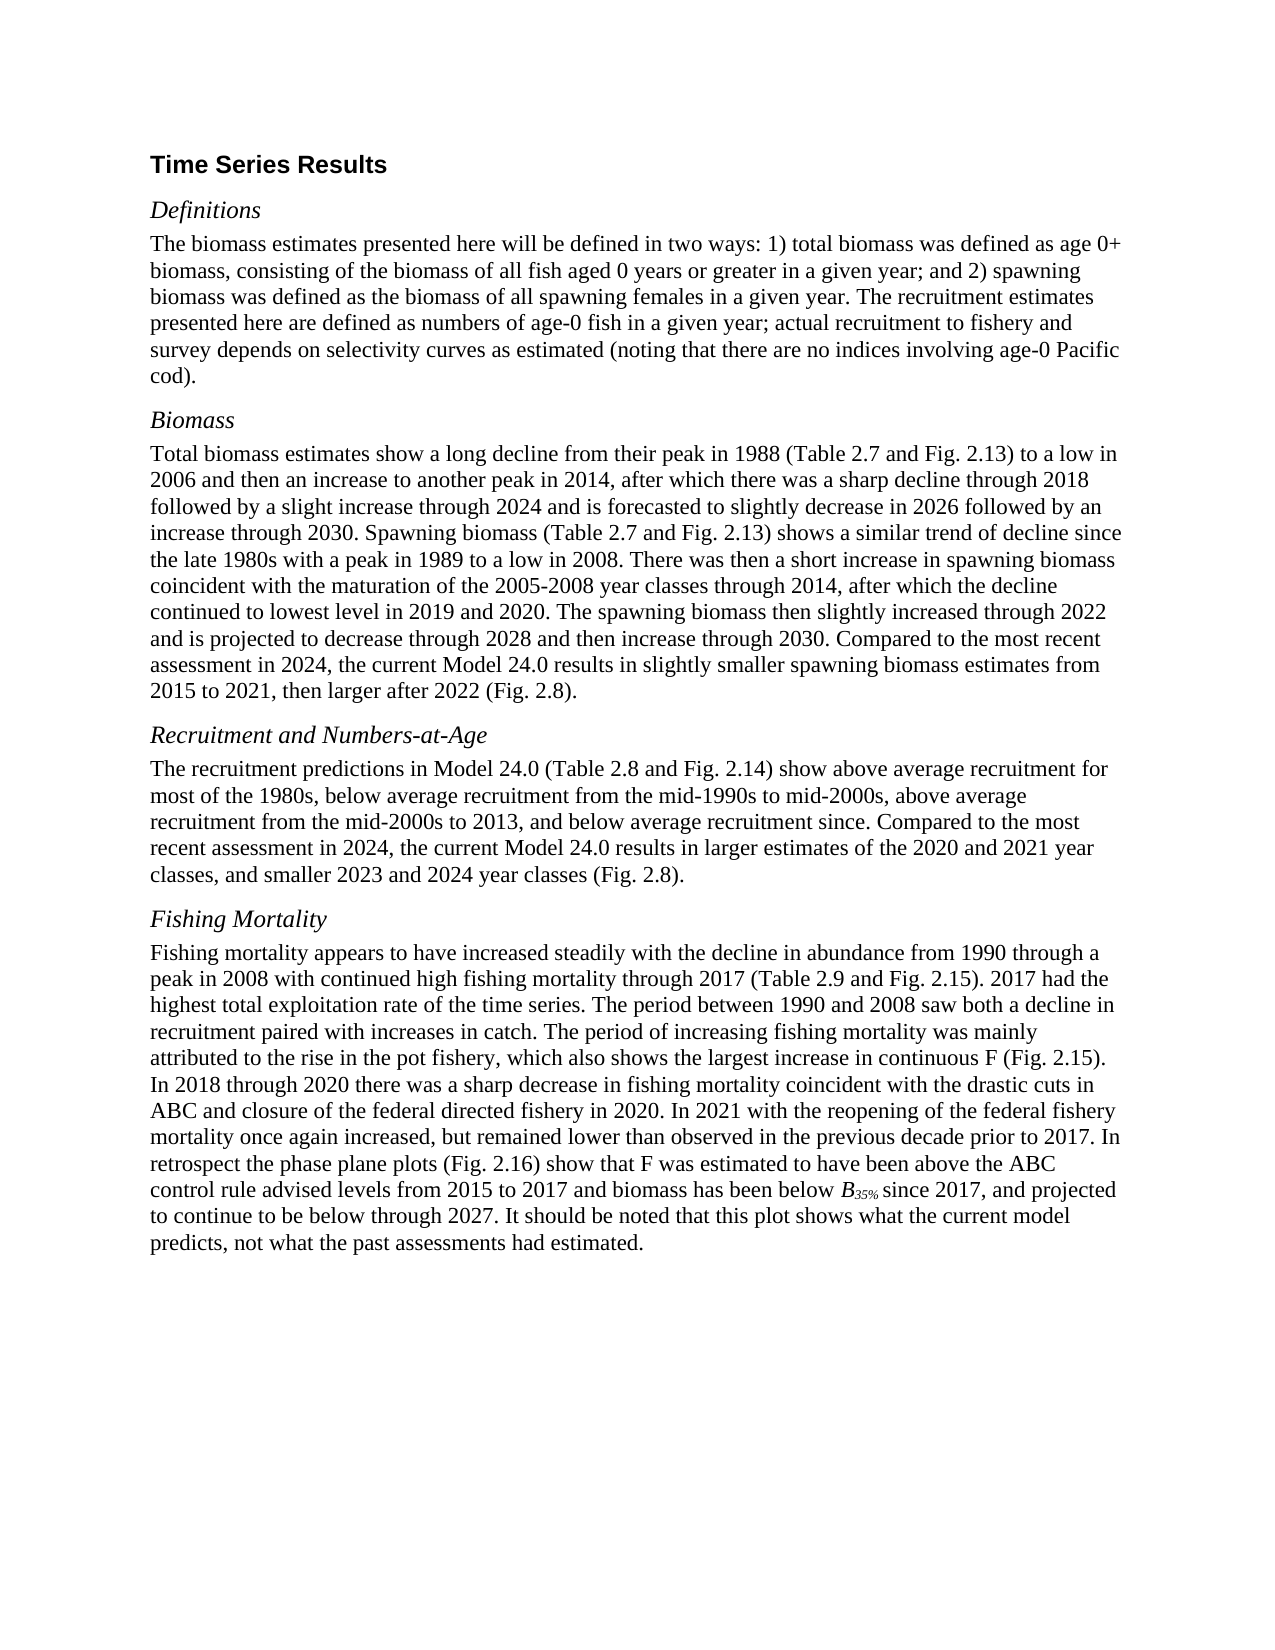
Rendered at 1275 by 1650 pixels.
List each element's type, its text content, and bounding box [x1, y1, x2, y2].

text Total biomass estimates show a long decline from their peak in 1988 (Table 2.7 and Fig. 2.13) to a low in 2006 and then an increase to another peak in 2014, after which there was a sharp decline through 2018 followed by a slight increase through 2024 and is forecasted to slightly decrease in 2026 followed by an increase through 2030. Spawning biomass (Table 2.7 and Fig. 2.13) shows a similar trend of decline since the late 1980s with a peak in 1989 to a low in 2008. There was then a short increase in spawning biomass coincident with the maturation of the 2005-2008 year classes through 2014, after which the decline continued to lowest level in 2019 and 2020. The spawning biomass then slightly increased through 2022 and is projected to decrease through 2028 and then increase through 2030. Compared to the most recent assessment in 2024, the current Model 24.0 results in slightly smaller spawning biomass estimates from 2015 to 2021, then larger after 2022 (Fig. 2.8). [150, 440, 1125, 704]
subtitle Fishing Mortality [150, 904, 1125, 933]
text Fishing mortality appears to have increased steadily with the decline in abundance from 1990 through a peak in 2008 with continued high fishing mortality through 2017 (Table 2.9 and Fig. 2.15). 2017 had the highest total exploitation rate of the time series. The period between 1990 and 2008 saw both a decline in recruitment paired with increases in catch. The period of increasing fishing mortality was mainly attributed to the rise in the pot fishery, which also shows the largest increase in continuous F (Fig. 2.15). In 2018 through 2020 there was a sharp decrease in fishing mortality coincident with the drastic cuts in ABC and closure of the federal directed fishery in 2020. In 2021 with the reopening of the federal fishery mortality once again increased, but remained lower than observed in the previous decade prior to 2017. In retrospect the phase plane plots (Fig. 2.16) show that F was estimated to have been above the ABC control rule advised levels from 2015 to 2017 and biomass has been below B35% since 2017, and projected to continue to be below through 2027. It should be noted that this plot shows what the current model predicts, not what the past assessments had estimated. [150, 939, 1125, 1255]
text The biomass estimates presented here will be defined in two ways: 1) total biomass was defined as age 0+ biomass, consisting of the biomass of all fish aged 0 years or greater in a given year; and 2) spawning biomass was defined as the biomass of all spawning females in a given year. The recruitment estimates presented here are defined as numbers of age-0 fish in a given year; actual recruitment to fishery and survey depends on selectivity curves as estimated (noting that there are no indices involving age-0 Pacific cod). [150, 230, 1125, 388]
text The recruitment predictions in Model 24.0 (Table 2.8 and Fig. 2.14) show above average recruitment for most of the 1980s, below average recruitment from the mid-1990s to mid-2000s, above average recruitment from the mid-2000s to 2013, and below average recruitment since. Compared to the most recent assessment in 2024, the current Model 24.0 results in larger estimates of the 2020 and 2021 year classes, and smaller 2023 and 2024 year classes (Fig. 2.8). [150, 755, 1125, 887]
subtitle Time Series Results [150, 150, 1125, 179]
subtitle Recruitment and Numbers-at-Age [150, 720, 1125, 749]
subtitle Definitions [150, 195, 1125, 224]
subtitle Biomass [150, 405, 1125, 434]
